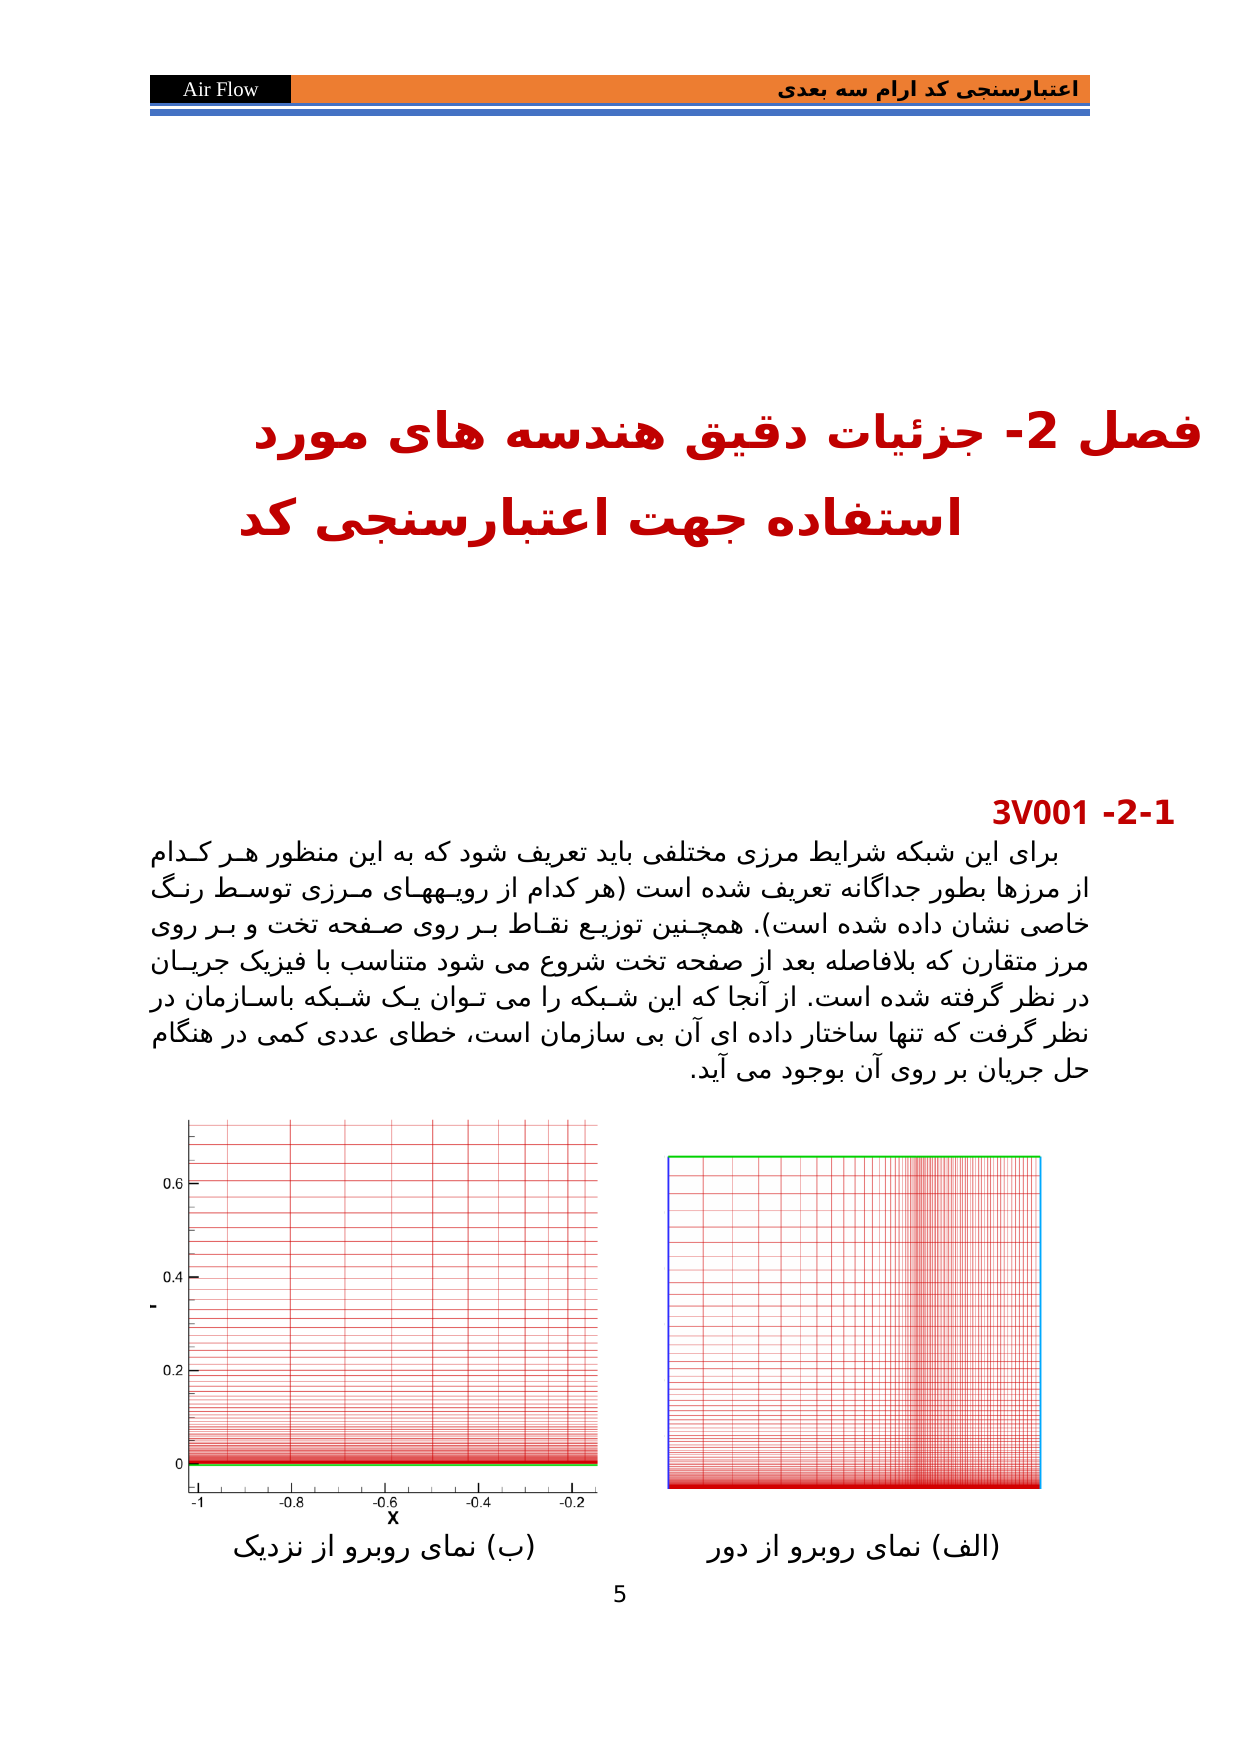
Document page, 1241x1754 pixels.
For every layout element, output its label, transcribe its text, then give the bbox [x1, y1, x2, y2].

picture [150, 1115, 608, 1526]
table_cell (ب) نمای روبرو از نزدیک [150, 1530, 619, 1568]
picture [664, 1151, 1044, 1489]
subtitle جزئیات دقیق هندسه های مورد استفاده جهت اعتبارسنجی کد [150, 402, 1090, 547]
table_header [150, 1115, 619, 1530]
subtitle 3V001 [150, 789, 1090, 834]
text برای این شبکه شرایط مرزی مختلفی باید تعریف شود که به این منظور هر کدام از مرزها بطور جداگانه تعریف شده است (هر کدام از رویههای مرزی توسط رنگ خاصی نشان داده شده است). همچنین توزیع نقاط بر روی صفحه تخت و بر روی مرز متقارن که بلافاصله بعد از صفحه تخت شروع می شود متناسب با فیزیک جریان در نظر گرفته شده است. از آنجا که این شبکه را می توان یک شبکه باسازمان در نظر گرفت که تنها ساختار داده ای آن بی سازمان است، خطای عددی کمی در هنگام حل جریان بر روی آن بوجود می آید. [150, 836, 1090, 1085]
table_cell (الف) نمای روبرو از دور [619, 1530, 1090, 1568]
table_header [619, 1115, 1090, 1530]
